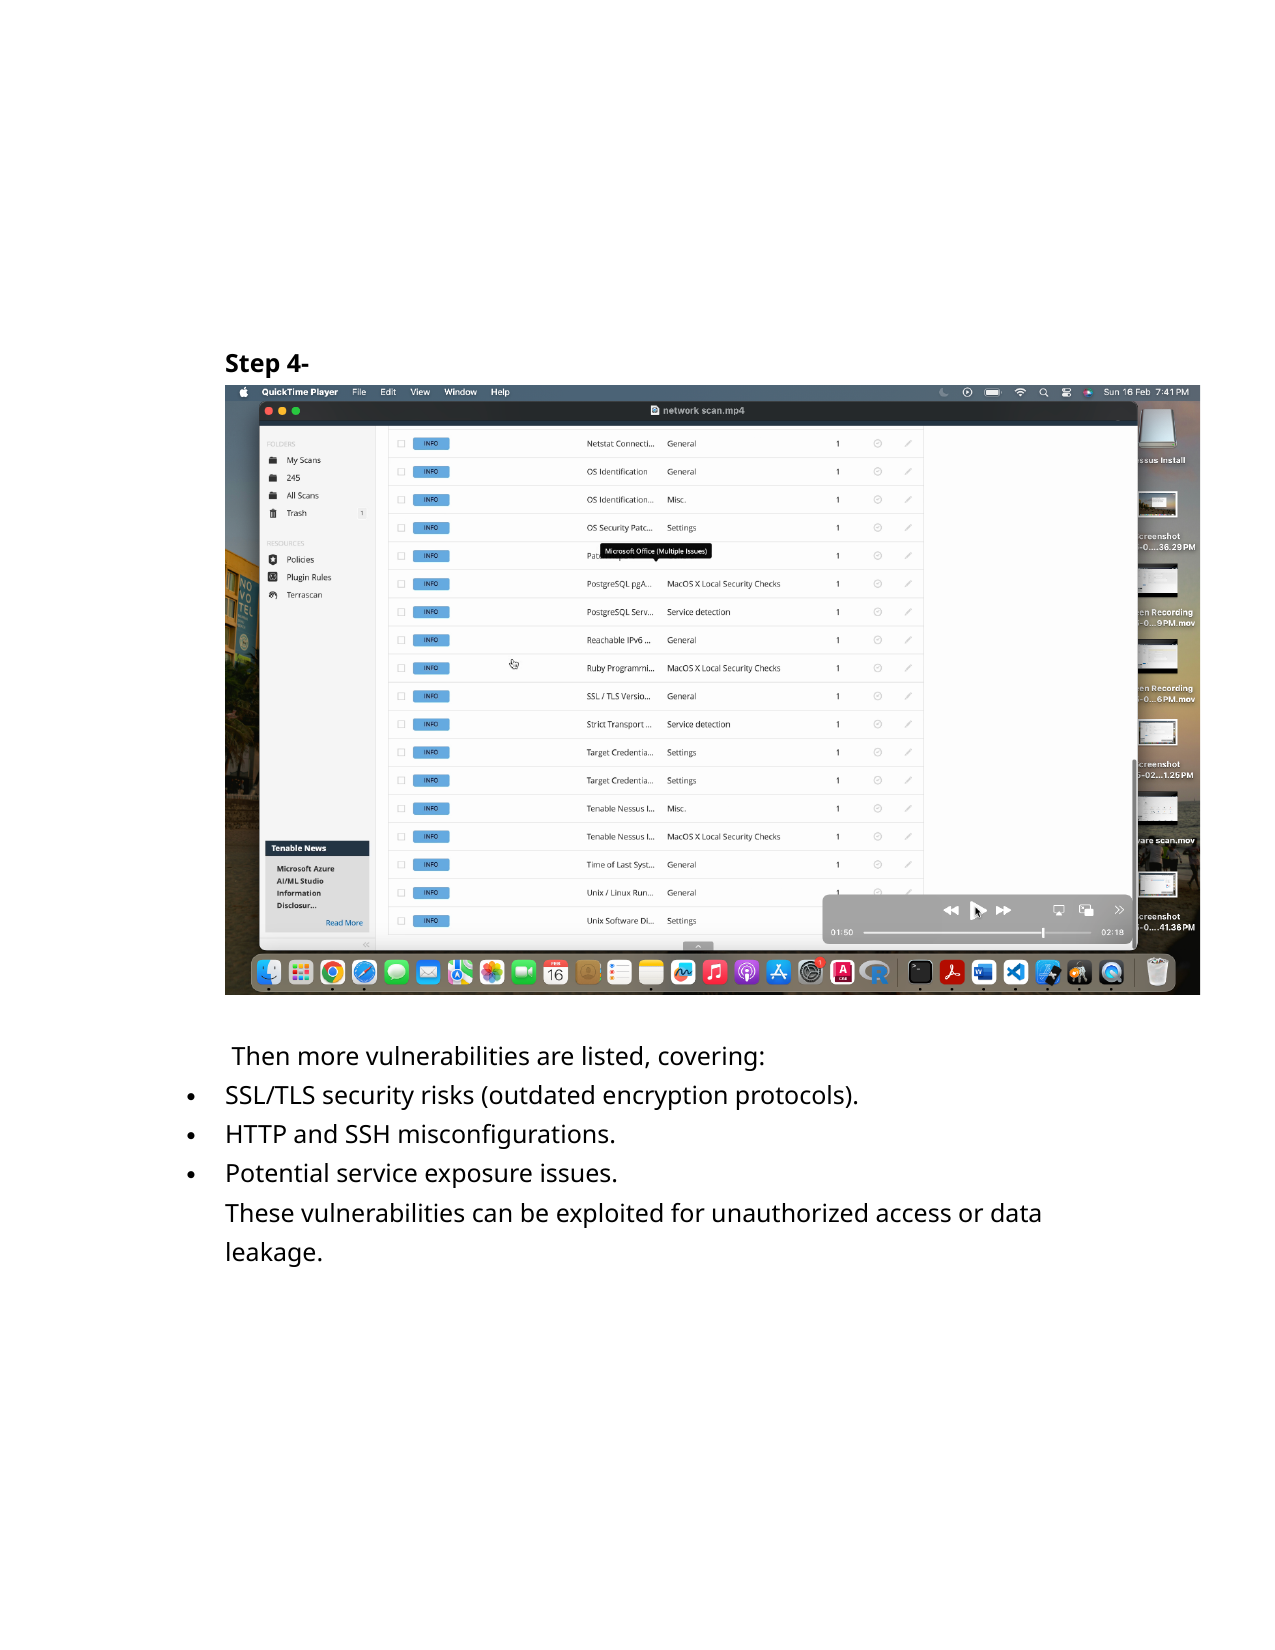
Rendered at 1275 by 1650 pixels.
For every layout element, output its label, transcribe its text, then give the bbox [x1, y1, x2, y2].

list HTTP and SSH misconfigurations. [187, 1117, 1125, 1151]
list Then more vulnerabilities are listed, covering: [225, 1039, 1125, 1073]
list SSL/TLS security risks (outdated encryption protocols). [187, 1078, 1125, 1112]
list Step 4- [225, 346, 1125, 380]
list These vulnerabilities can be exploited for unauthorized access or data leakage. [225, 1195, 1125, 1268]
picture [225, 385, 1200, 995]
list Potential service exposure issues. [187, 1156, 1125, 1190]
